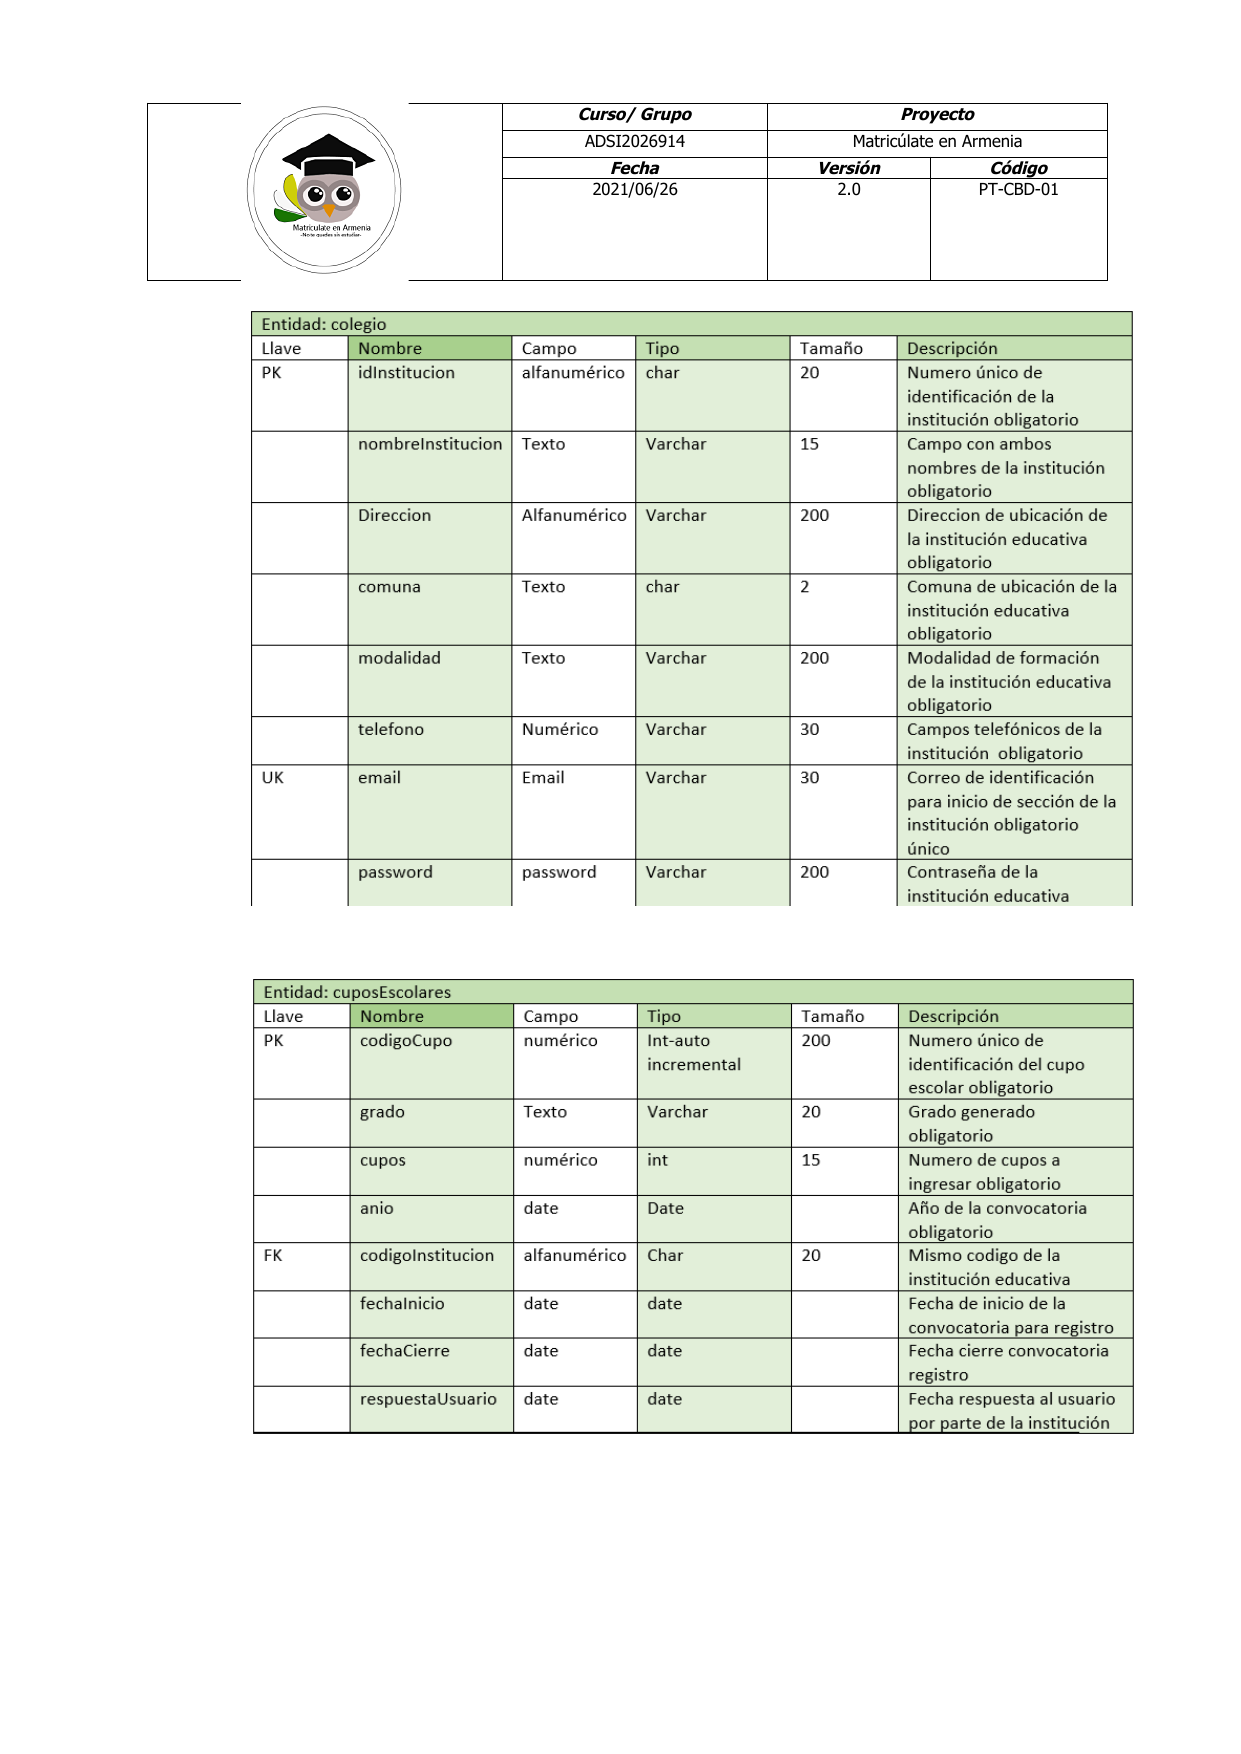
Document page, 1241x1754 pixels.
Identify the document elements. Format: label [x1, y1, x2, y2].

picture [251, 309, 1137, 906]
picture [251, 978, 1137, 1435]
picture [241, 103, 409, 281]
